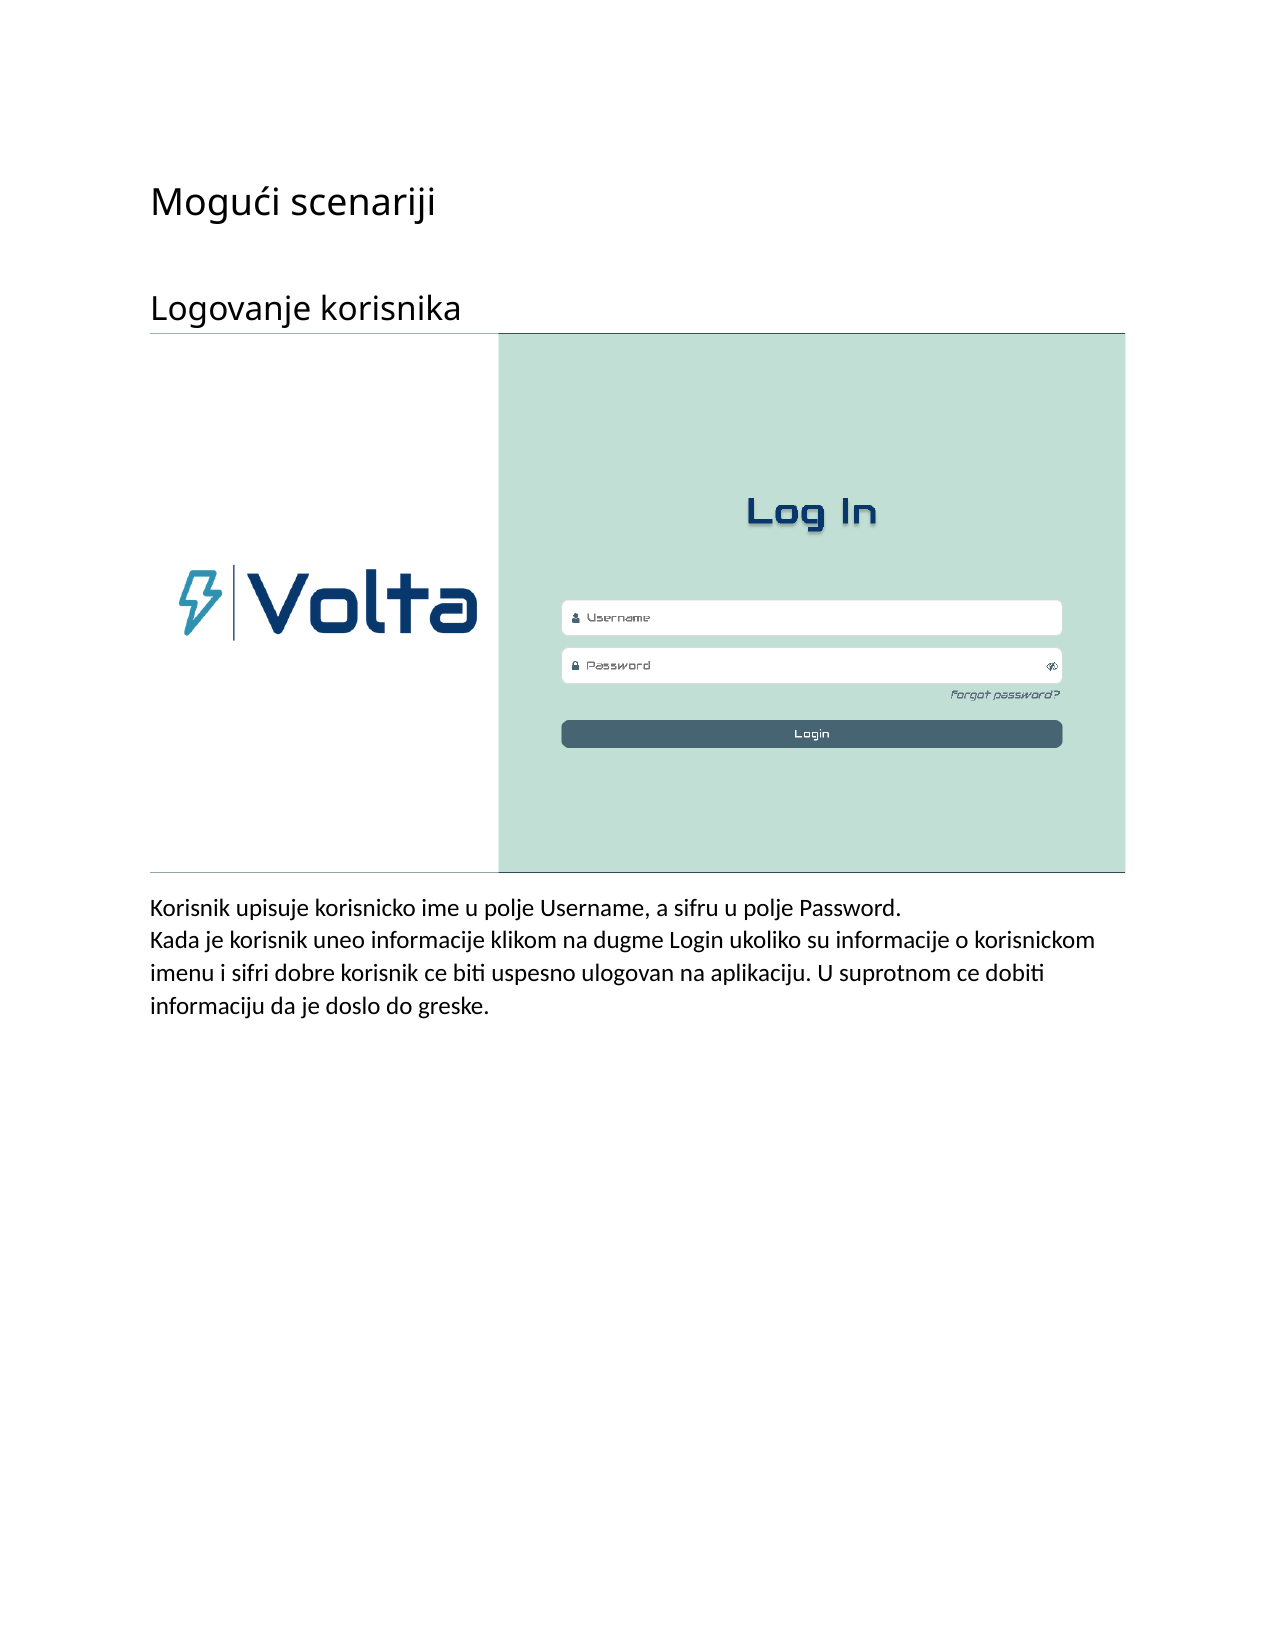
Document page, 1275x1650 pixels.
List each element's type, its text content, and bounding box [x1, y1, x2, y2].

text Korisnik upisuje korisnicko ime u polje Username, a sifru u polje Password. Kada je korisnik uneo informacije klikom na dugme Login ukoliko su informacije o korisnickom imenu i sifri dobre korisnik ce biti uspesno ulogovan na aplikaciju. U suprotnom ce dobiti informaciju da je doslo do greske. [150, 892, 1125, 1021]
subtitle Mogući scenariji Logovanje korisnika [150, 175, 1125, 330]
picture [150, 333, 1125, 873]
